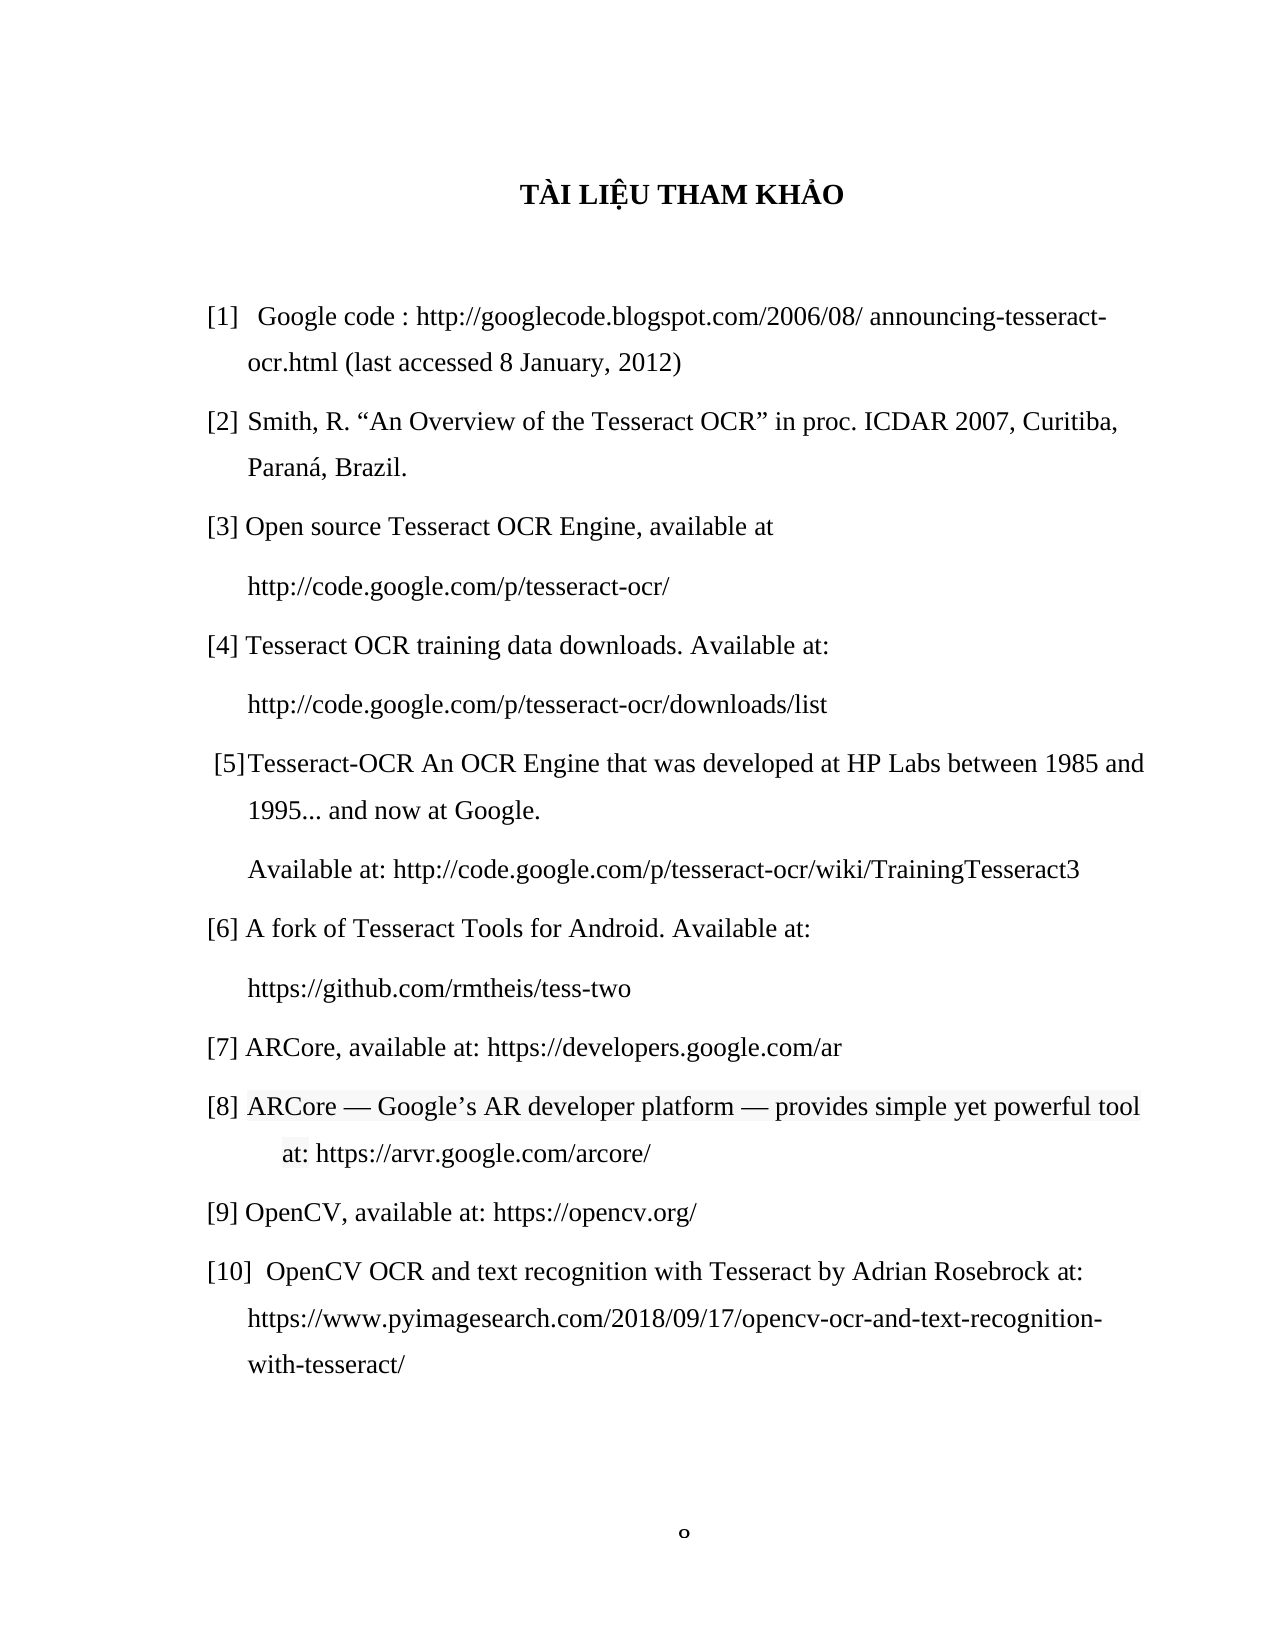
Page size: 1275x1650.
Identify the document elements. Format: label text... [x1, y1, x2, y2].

list Google code : http://googlecode.blogspot.com/2006/08/ announcing-tesseract- ocr.html (last accessed 8 January, 2012) [207, 299, 1157, 377]
list Smith, R. “An Overview of the Tesseract OCR” in proc. ICDAR 2007, Curitiba, Paraná, Brazil. [207, 405, 1157, 483]
list ARCore — Google’s AR developer platform — provides simple yet powerful tool at: https://arvr.google.com/arcore/ [207, 1090, 1157, 1168]
list ARCore, available at: https://developers.google.com/ar [207, 1031, 1219, 1062]
list OpenCV, available at: https://opencv.org/ [207, 1196, 1219, 1227]
text Available at: http://code.google.com/p/tesseract-ocr/wiki/TrainingTesseract3 [247, 853, 1219, 884]
list Tesseract-OCR An OCR Engine that was developed at HP Labs between 1985 and 1995... and now at Google. [213, 747, 1157, 825]
subtitle TÀI LIỆU THAM KHẢO [412, 177, 952, 211]
list A fork of Tesseract Tools for Android. Available at: https://github.com/rmtheis/tess-two [207, 912, 812, 1003]
list OpenCV OCR and text recognition with Tesseract by Adrian Rosebrock at: https://www.pyimagesearch.com/2018/09/17/opencv-ocr-and-text-recognition- with-tesseract/ [207, 1255, 1157, 1380]
list Tesseract OCR training data downloads. Available at: http://code.google.com/p/tesseract-ocr/downloads/list [207, 629, 829, 719]
list Open source Tesseract OCR Engine, available at http://code.google.com/p/tesseract-ocr/ [207, 511, 774, 601]
